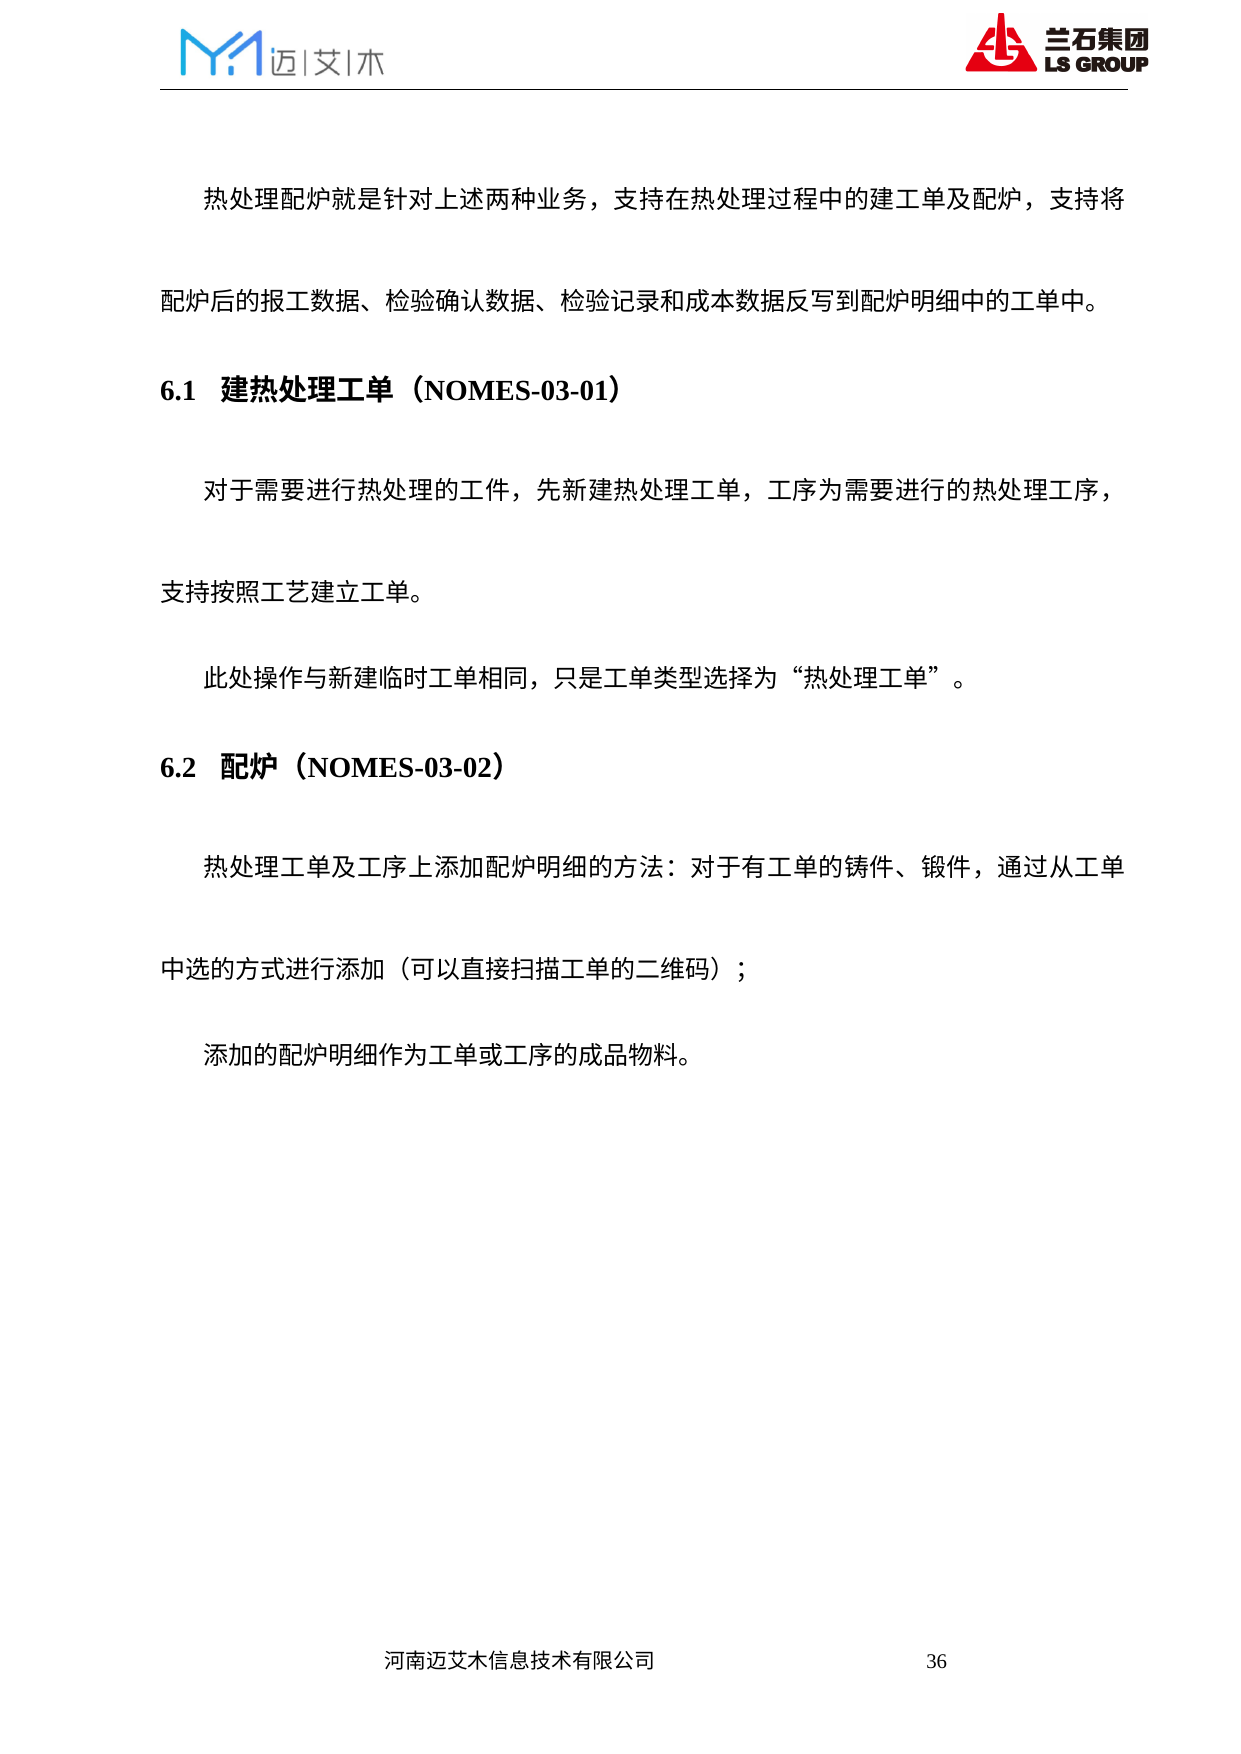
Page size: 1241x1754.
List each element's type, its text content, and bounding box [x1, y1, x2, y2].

subtitle 建热处理工单（NOMES-03-01） [160, 354, 1128, 422]
picture [179, 27, 387, 80]
text 添加的配炉明细作为工单或工序的成品物料。 [160, 1019, 1128, 1087]
text 此处操作与新建临时工单相同，只是工单类型选择为“热处理工单”。 [160, 643, 1128, 711]
subtitle 配炉（NOMES-03-02） [160, 731, 1128, 799]
text 热处理工单及工序上添加配炉明细的方法：对于有工单的铸件、锻件，通过从工单中选的方式进行添加（可以直接扫描工单的二维码）； [160, 832, 1128, 1001]
picture [965, 13, 1149, 72]
text 对于需要进行热处理的工件，先新建热处理工单，工序为需要进行的热处理工序，支持按照工艺建立工单。 [160, 455, 1128, 624]
text 热处理配炉就是针对上述两种业务，支持在热处理过程中的建工单及配炉，支持将配炉后的报工数据、检验确认数据、检验记录和成本数据反写到配炉明细中的工单中。 [160, 164, 1128, 334]
